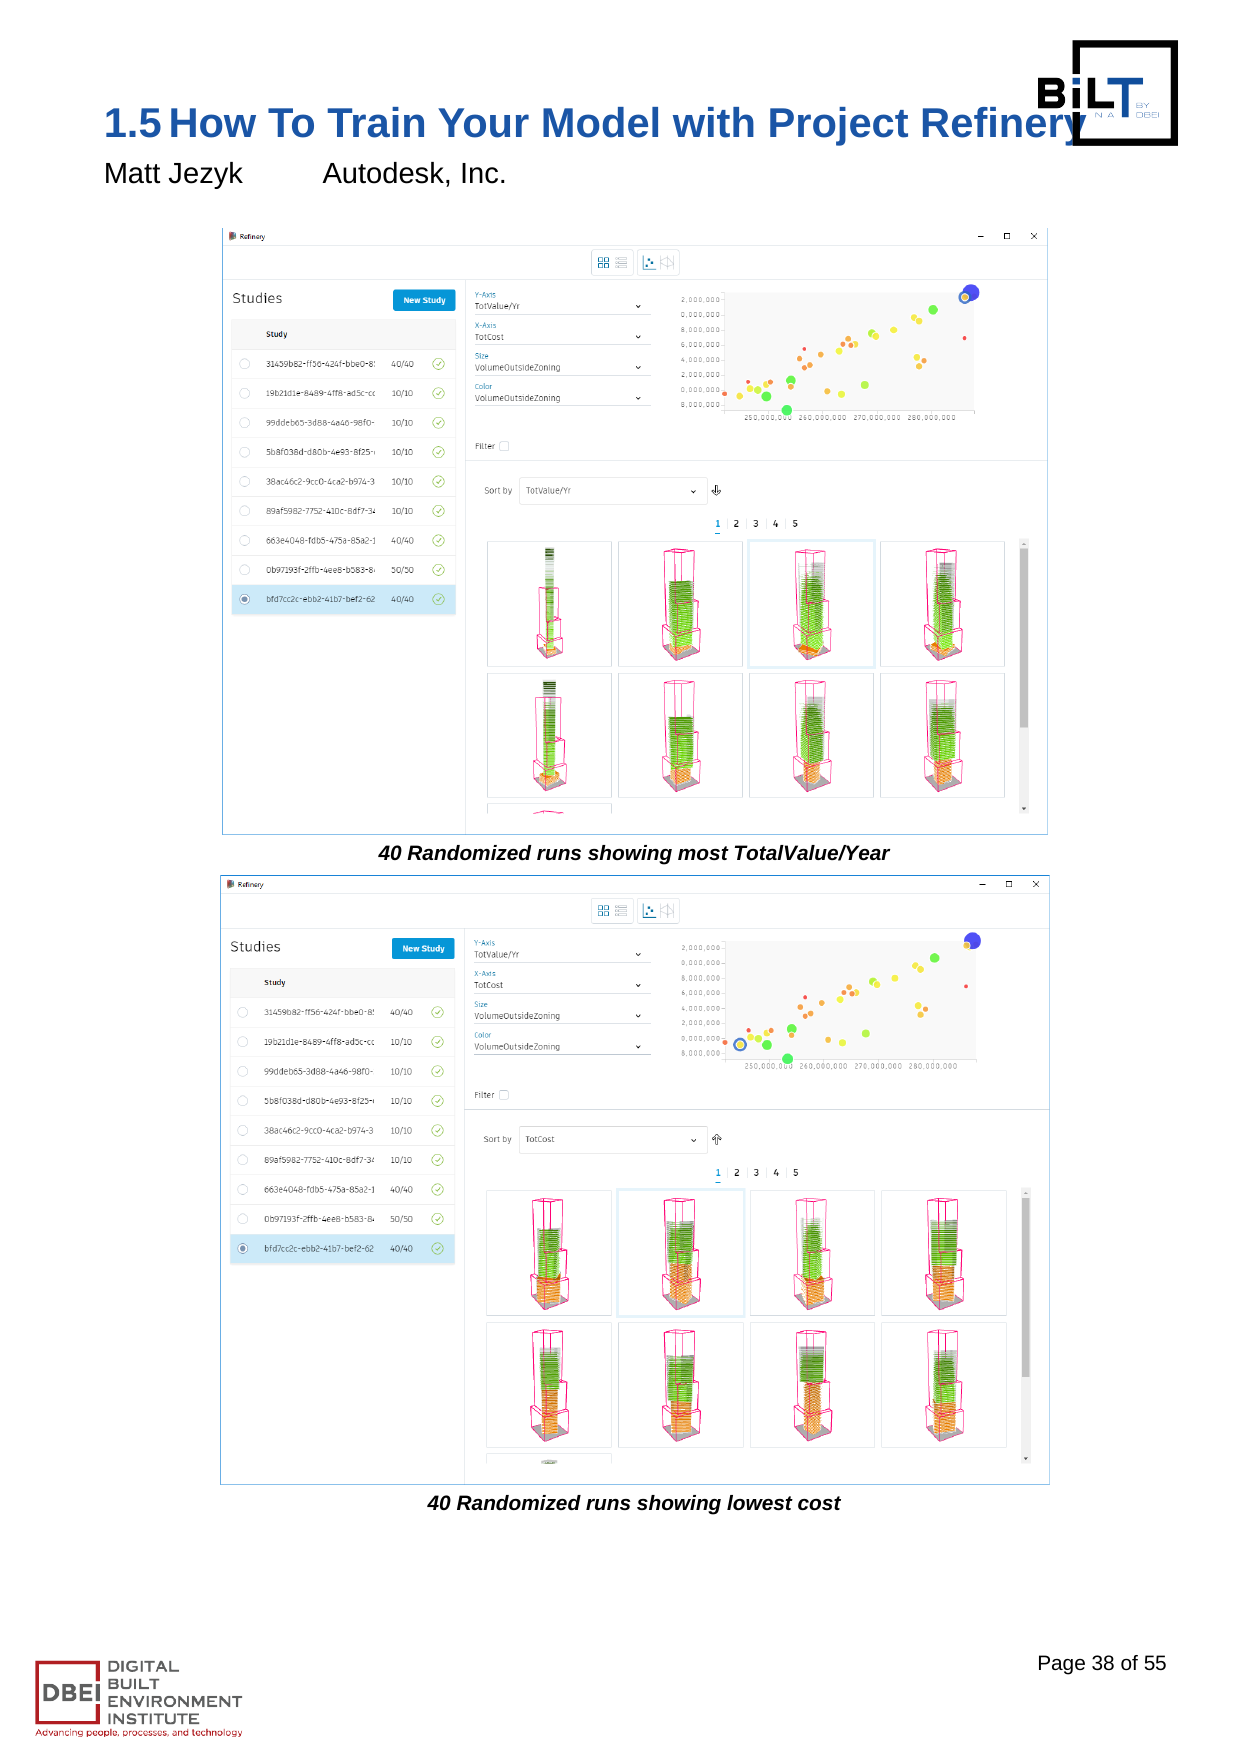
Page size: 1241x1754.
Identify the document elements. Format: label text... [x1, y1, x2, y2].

picture [1031, 31, 1182, 154]
subtitle 40 Randomized runs showing most TotalValue/Year [103, 840, 1167, 864]
picture [222, 228, 1048, 835]
picture [220, 875, 1050, 1485]
picture [27, 1652, 243, 1740]
subtitle 40 Randomized runs showing lowest cost [103, 1490, 1167, 1514]
